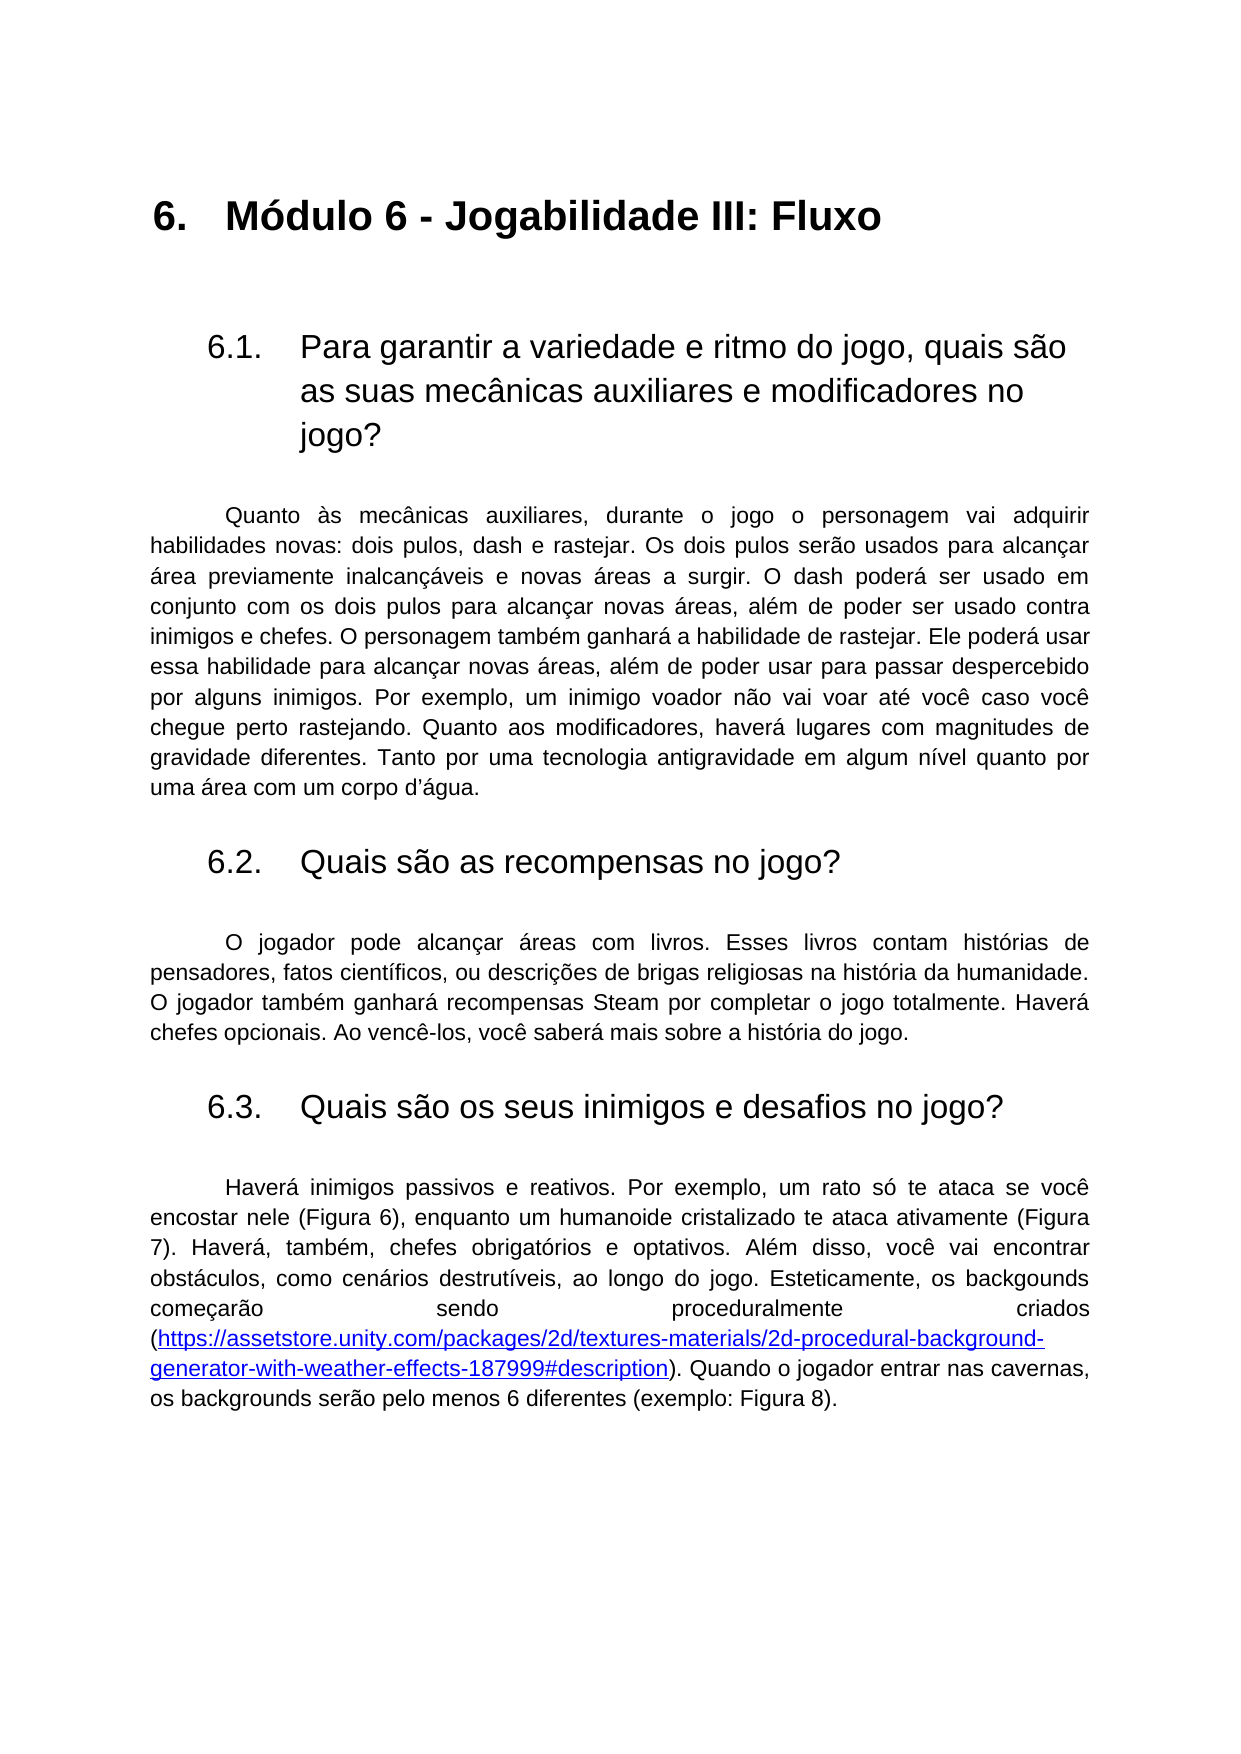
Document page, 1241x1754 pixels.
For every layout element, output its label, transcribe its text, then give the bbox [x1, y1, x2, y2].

text Haverá inimigos passivos e reativos. Por exemplo, um rato só te ataca se você encostar nele (Figura 6), enquanto um humanoide cristalizado te ataca ativamente (Figura 7). Haverá, também, chefes obrigatórios e optativos. Além disso, você vai encontrar obstáculos, como cenários destrutíveis, ao longo do jogo. Esteticamente, os backgounds começarão sendo proceduralmente criados (https://assetstore.unity.com/packages/2d/textures-materials/2d-procedural-background-generator-with-weather-effects-187999#description). Quando o jogador entrar nas cavernas, os backgrounds serão pelo menos 6 diferentes (exemplo: Figura 8). [150, 1174, 1090, 1412]
subtitle Quais são os seus inimigos e desafios no jogo? [262, 1087, 1090, 1125]
subtitle Módulo 6 - Jogabilidade III: Fluxo [187, 192, 1090, 239]
text Quanto às mecânicas auxiliares, durante o jogo o personagem vai adquirir habilidades novas: dois pulos, dash e rastejar. Os dois pulos serão usados para alcançar área previamente inalcançáveis e novas áreas a surgir. O dash poderá ser usado em conjunto com os dois pulos para alcançar novas áreas, além de poder ser usado contra inimigos e chefes. O personagem também ganhará a habilidade de rastejar. Ele poderá usar essa habilidade para alcançar novas áreas, além de poder usar para passar despercebido por alguns inimigos. Por exemplo, um inimigo voador não vai voar até você caso você chegue perto rastejando. Quanto aos modificadores, haverá lugares com magnitudes de gravidade diferentes. Tanto por uma tecnologia antigravidade em algum nível quanto por uma área com um corpo d’água. [150, 502, 1090, 800]
subtitle Quais são as recompensas no jogo? [262, 842, 1090, 880]
text O jogador pode alcançar áreas com livros. Esses livros contam histórias de pensadores, fatos científicos, ou descrições de brigas religiosas na história da humanidade. O jogador também ganhará recompensas Steam por completar o jogo totalmente. Haverá chefes opcionais. Ao vencê-los, você saberá mais sobre a história do jogo. [150, 929, 1090, 1046]
subtitle Para garantir a variedade e ritmo do jogo, quais são as suas mecânicas auxiliares e modificadores no jogo? [262, 327, 1090, 454]
